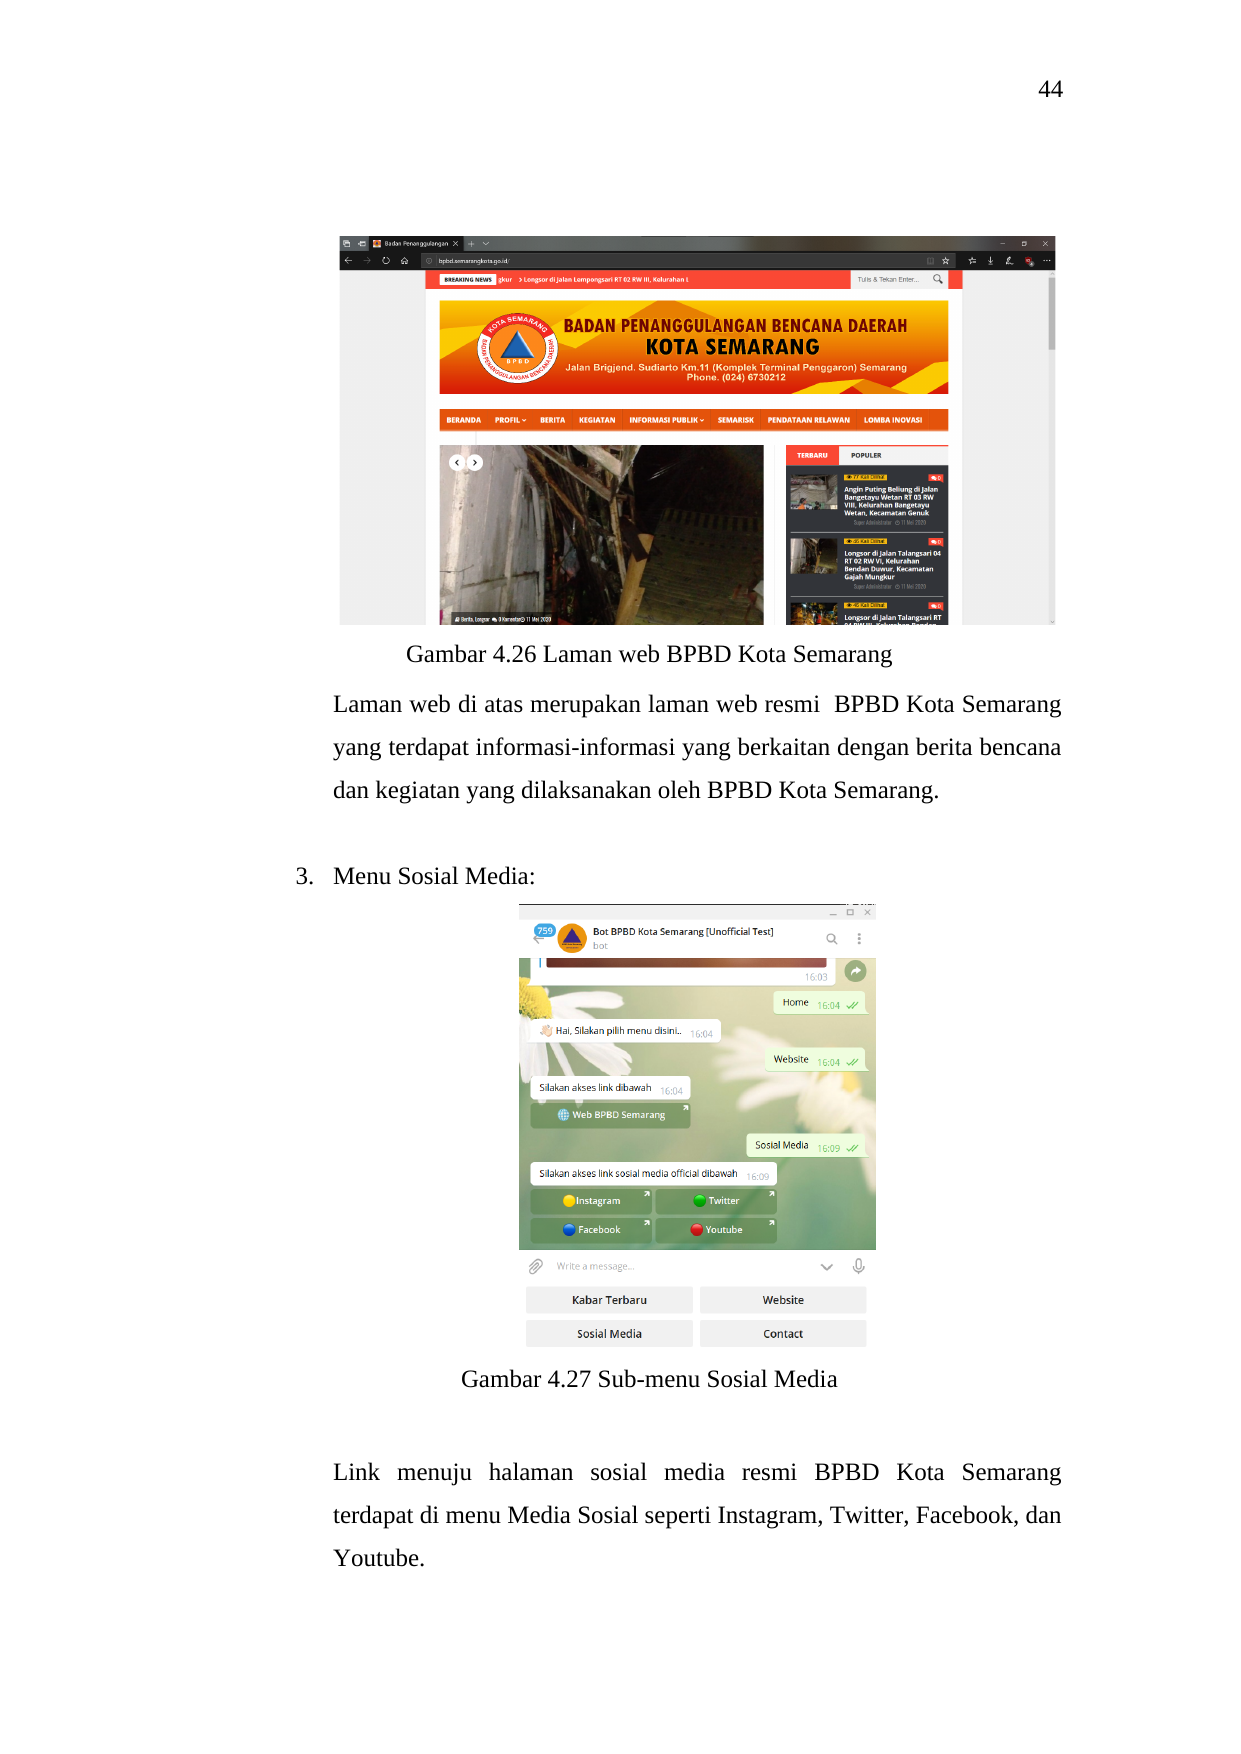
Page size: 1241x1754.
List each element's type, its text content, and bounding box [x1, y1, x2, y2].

list Menu Sosial Media: [295, 861, 1062, 890]
picture [339, 236, 1056, 625]
list Link menuju halaman sosial media resmi BPBD Kota Semarang terdapat di menu Media Sosial seperti Instagram, Twitter, Facebook, dan Youtube. [333, 1457, 1062, 1572]
list Laman web di atas merupakan laman web resmi BPBD Kota Semarang yang terdapat informasi-informasi yang berkaitan dengan berita bencana dan kegiatan yang dilaksanakan oleh BPBD Kota Semarang. [333, 689, 1062, 804]
picture [519, 904, 876, 1350]
